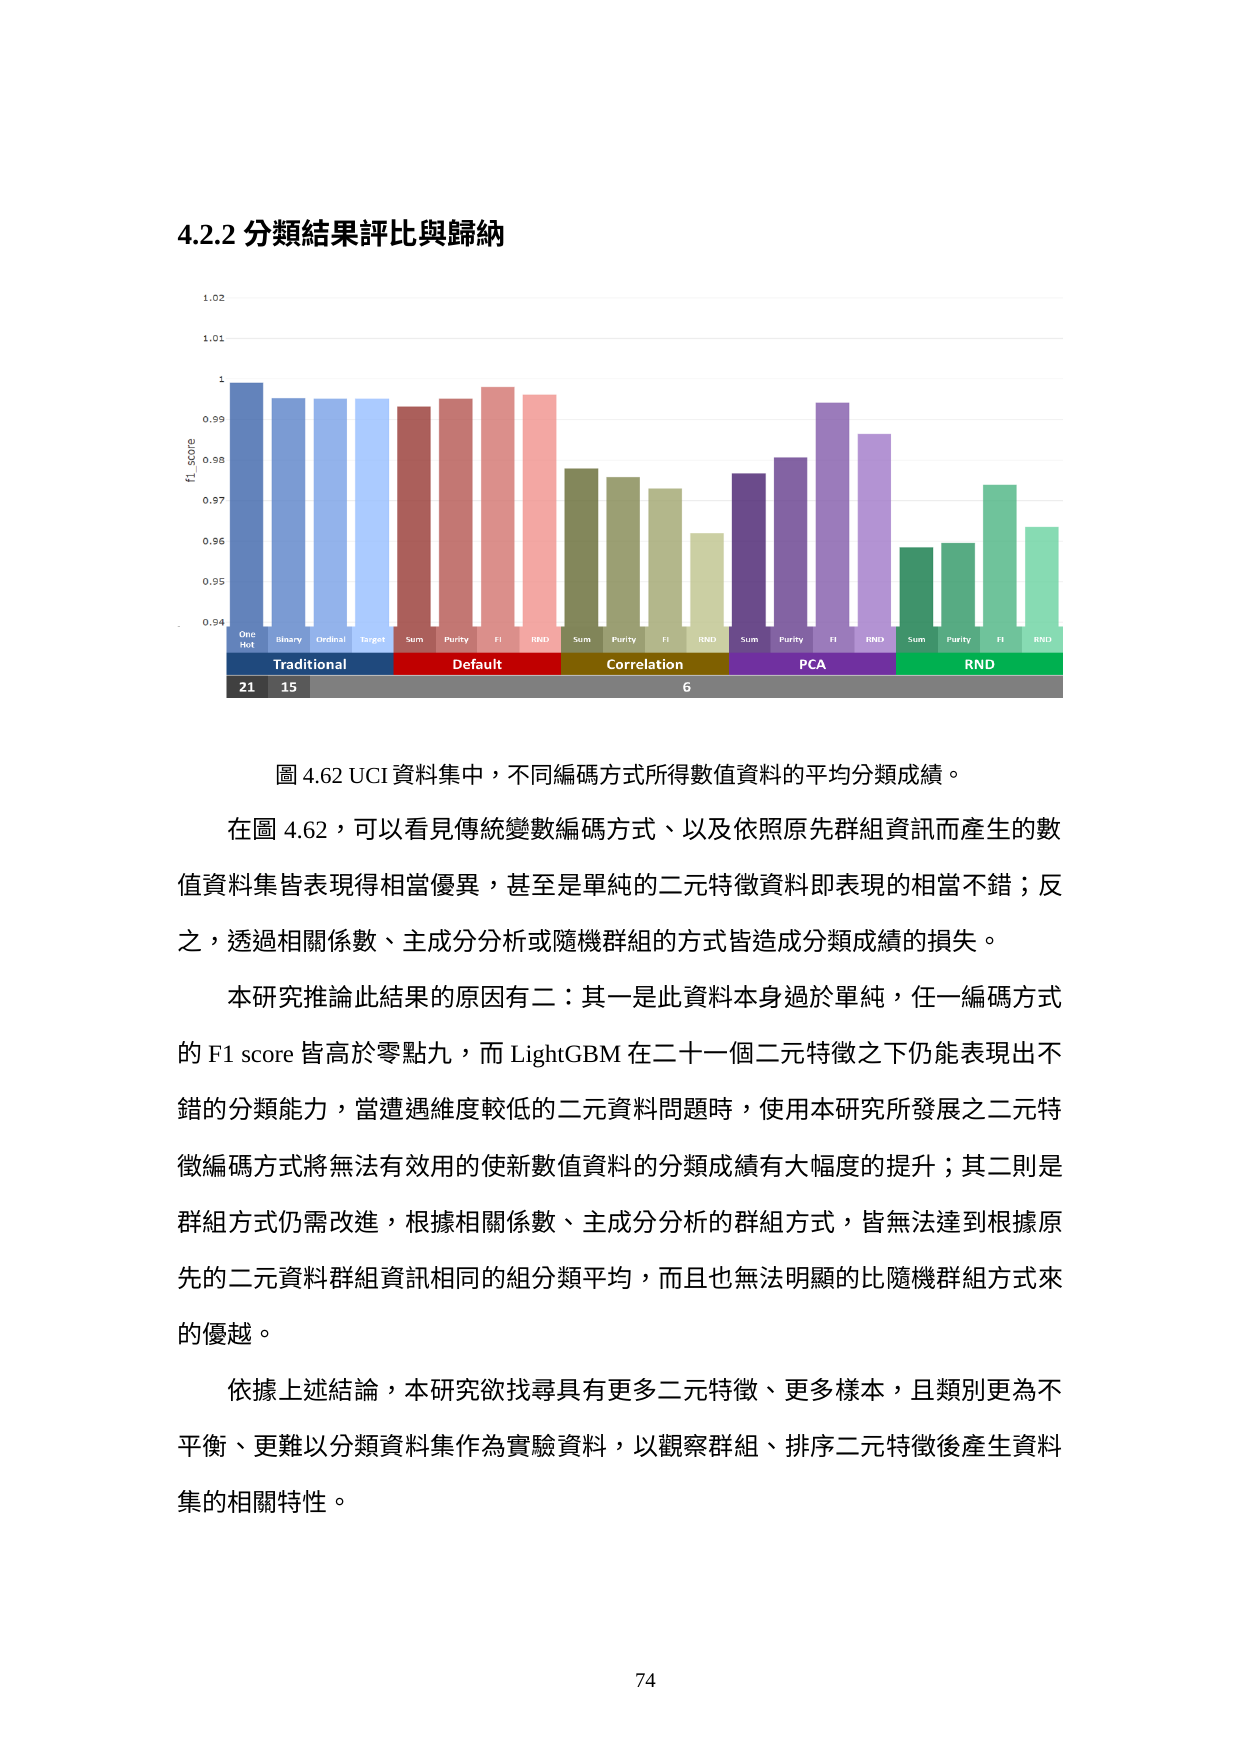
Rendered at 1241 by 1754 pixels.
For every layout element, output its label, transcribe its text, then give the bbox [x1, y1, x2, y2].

subtitle 分類結果評比與歸納 [177, 194, 1063, 269]
text 依據上述結論，本研究欲找尋具有更多二元特徵、更多樣本，且類別更為不平衡、更難以分類資料集作為實驗資料，以觀察群組、排序二元特徵後產生資料集的相關特性。 [177, 1370, 1063, 1520]
text 本研究推論此結果的原因有二：其一是此資料本身過於單純，任一編碼方式的F1 score皆高於零點九，而LightGBM在二十一個二元特徵之下仍能表現出不錯的分類能力，當遭遇維度較低的二元資料問題時，使用本研究所發展之二元特徵編碼方式將無法有效用的使新數值資料的分類成績有大幅度的提升；其二則是群組方式仍需改進，根據相關係數、主成分分析的群組方式，皆無法達到根據原先的二元資料群組資訊相同的組分類平均，而且也無法明顯的比隨機群組方式來的優越。 [177, 977, 1063, 1352]
picture [177, 290, 1063, 704]
